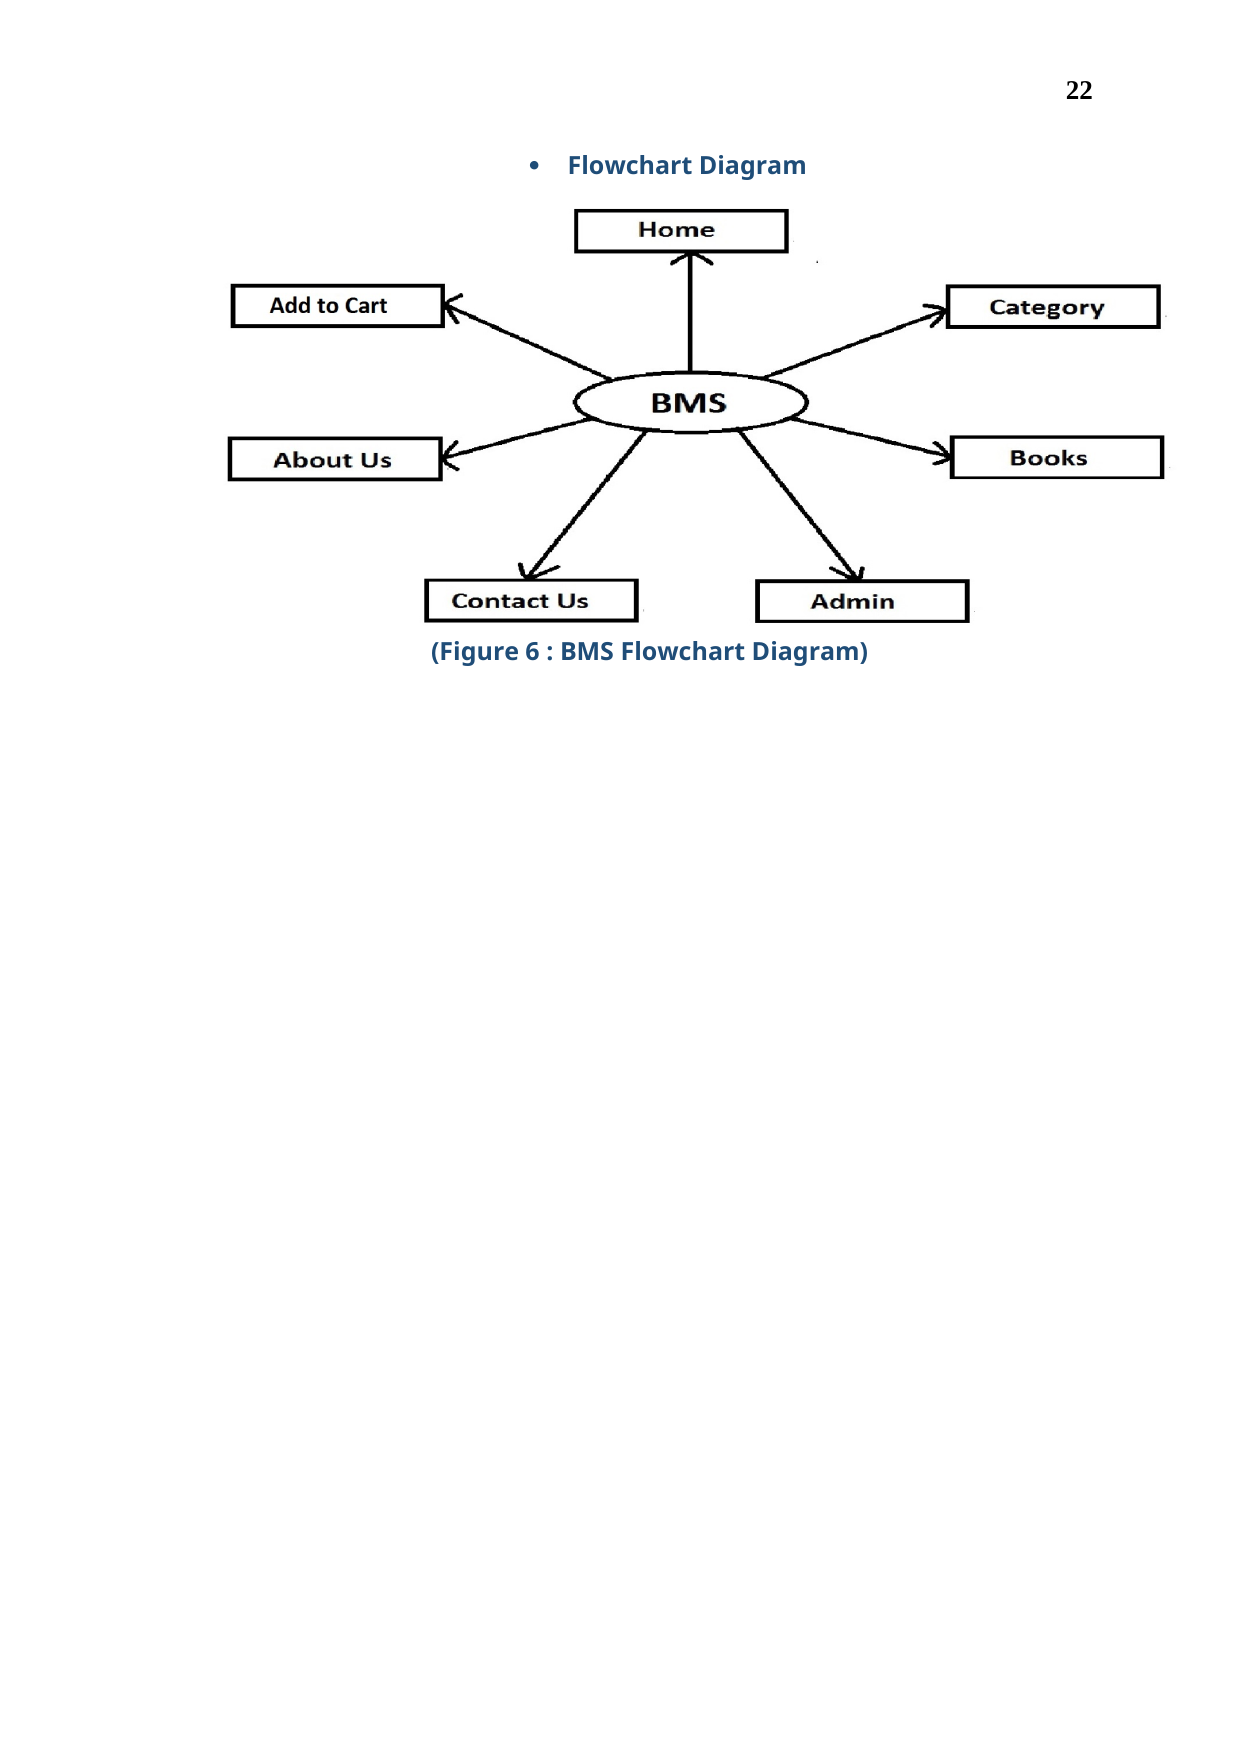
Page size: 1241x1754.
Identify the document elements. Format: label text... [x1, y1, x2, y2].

text (Figure 6 : BMS Flowchart Diagram) [207, 634, 1092, 667]
picture [206, 193, 1182, 634]
subtitle Flowchart Diagram [244, 148, 1092, 182]
